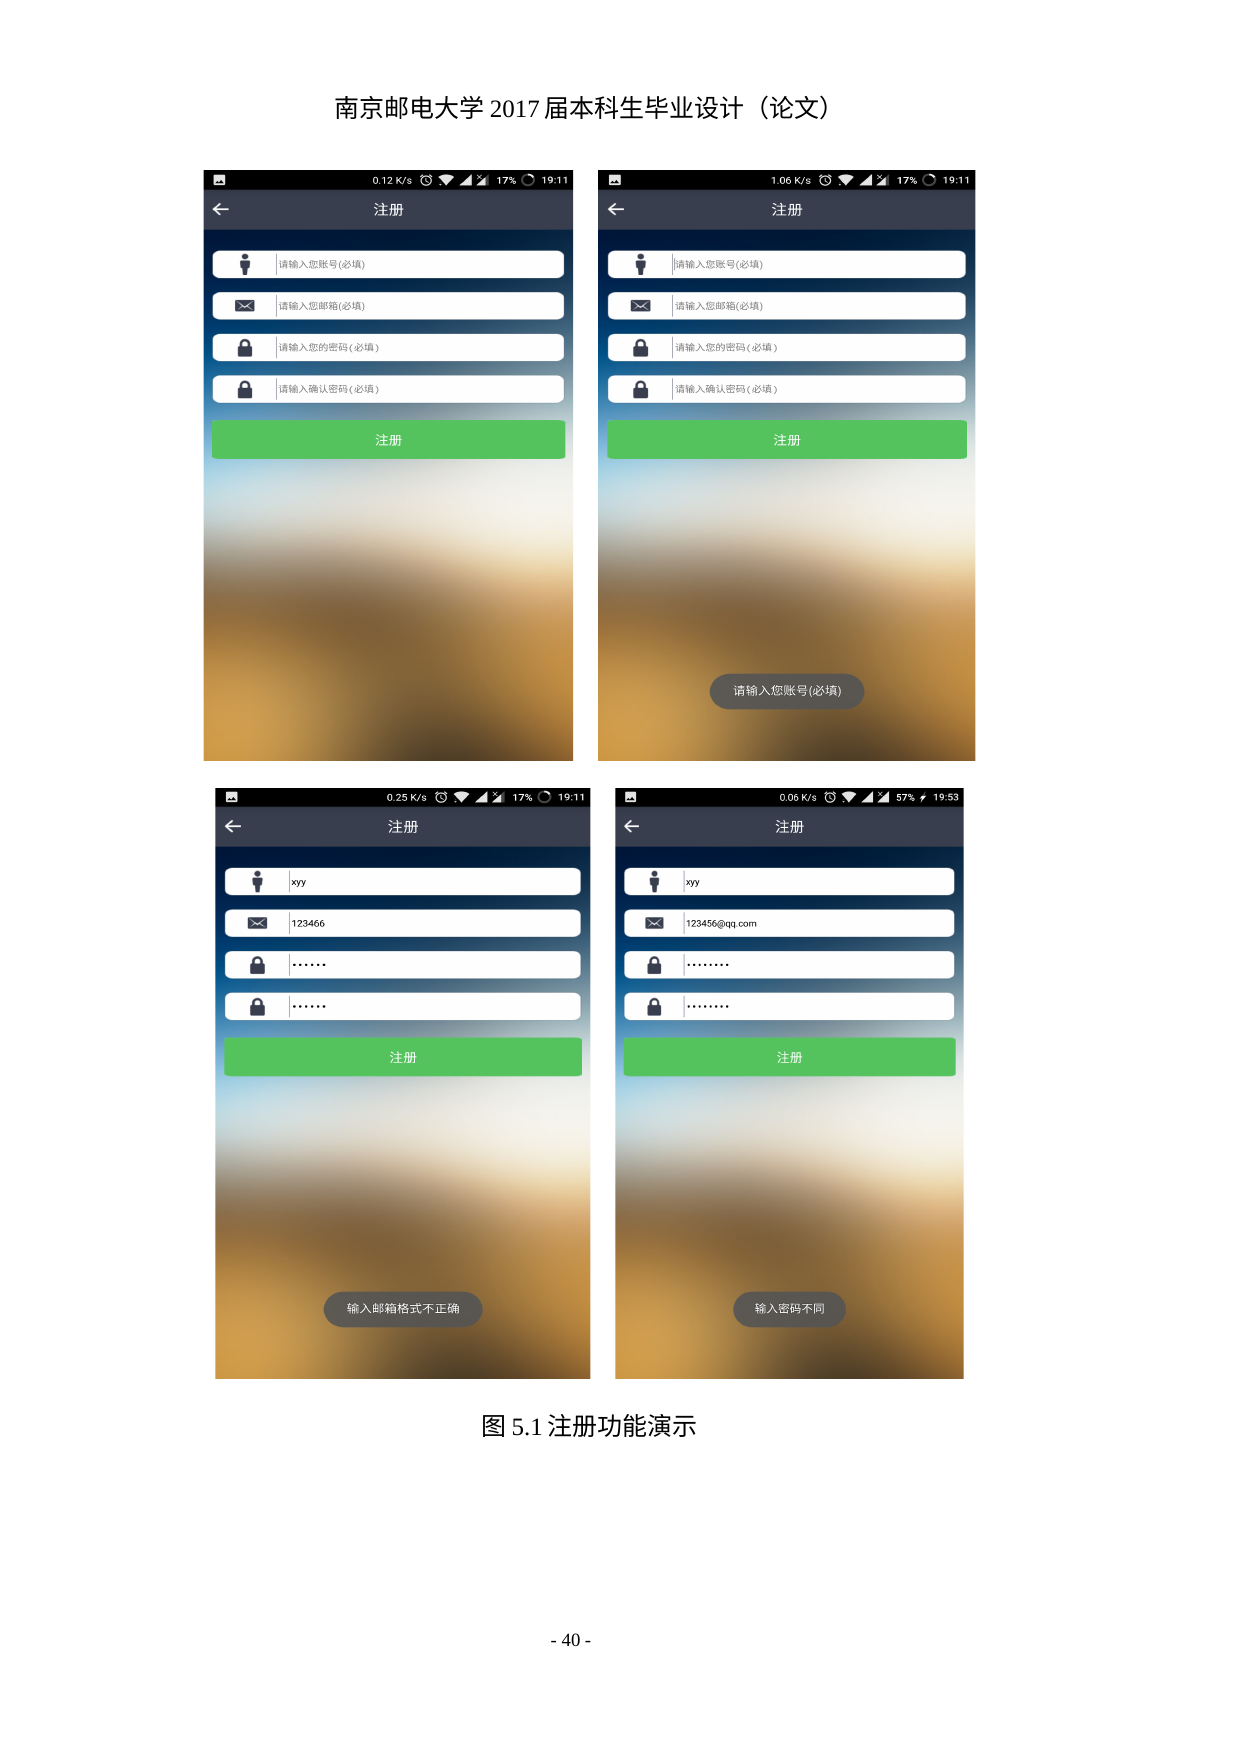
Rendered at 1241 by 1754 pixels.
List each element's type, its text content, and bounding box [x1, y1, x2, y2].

picture [598, 170, 976, 761]
text 图5.1注册功能演示 [148, 1392, 1031, 1457]
picture [615, 788, 964, 1379]
picture [203, 170, 574, 761]
picture [215, 788, 591, 1379]
